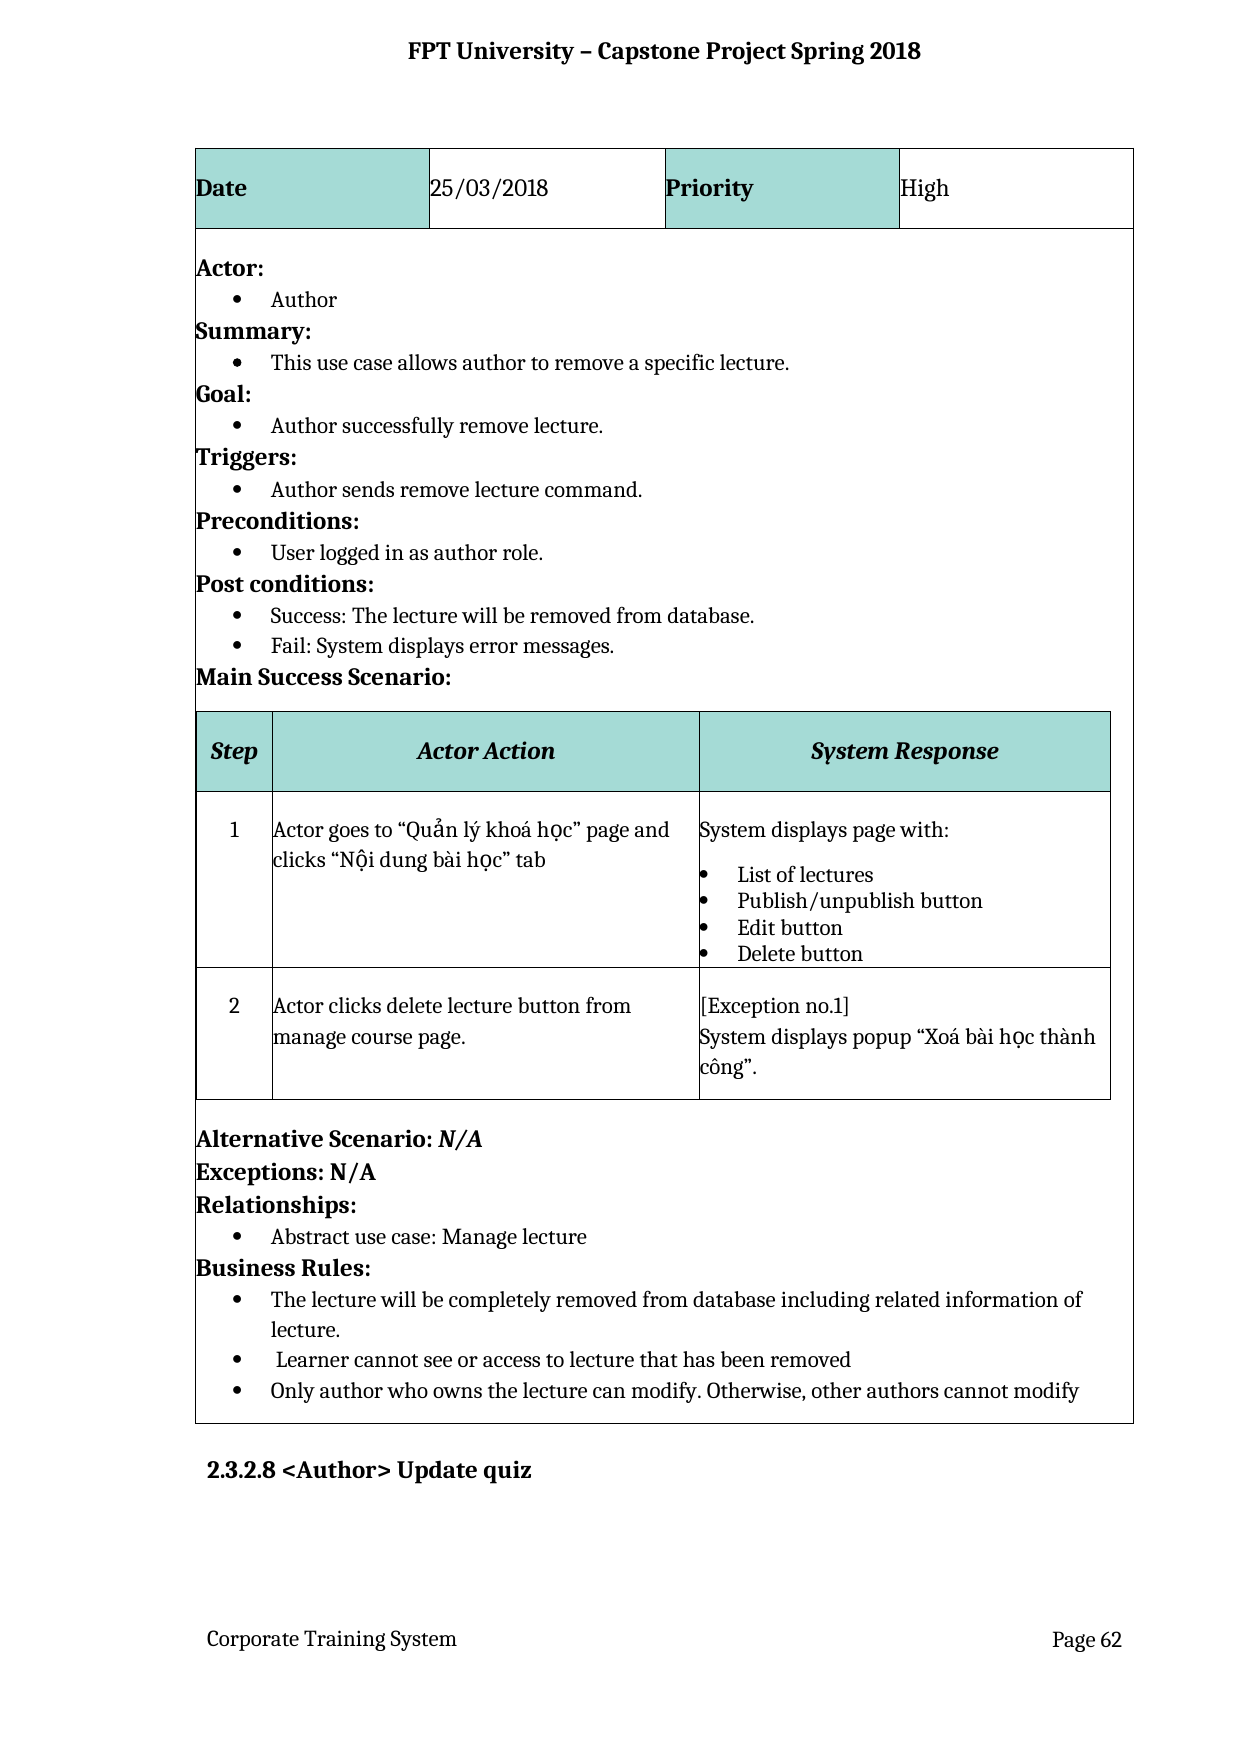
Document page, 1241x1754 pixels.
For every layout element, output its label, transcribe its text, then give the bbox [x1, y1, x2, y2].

table_cell High [900, 149, 1133, 228]
table_cell 25/03/2018 [430, 149, 665, 228]
table_cell Date [196, 149, 429, 228]
table_cell Actor: Author Summary: This use case allows author to remove a specific lecture. Goal: Author successfully remove lecture. Triggers: Author sends remove lecture command. Preconditions: User logged in as author role. Post conditions: Success: The lecture will be removed from database. Fail: System displays error messages. Main Success Scenario: Alternative Scenario: N/A Exceptions: N/A Relationships: Abstract use case: Manage lecture Business Rules: The lecture will be completely removed from database including related information of lecture. Learner cannot see or access to lecture that has been removed Only author who owns the lecture can modify. Otherwise, other authors cannot modify [196, 229, 1133, 1422]
text 2.3.2.8 <Author> Update quiz [207, 1456, 1122, 1484]
table_cell Priority [666, 149, 899, 228]
